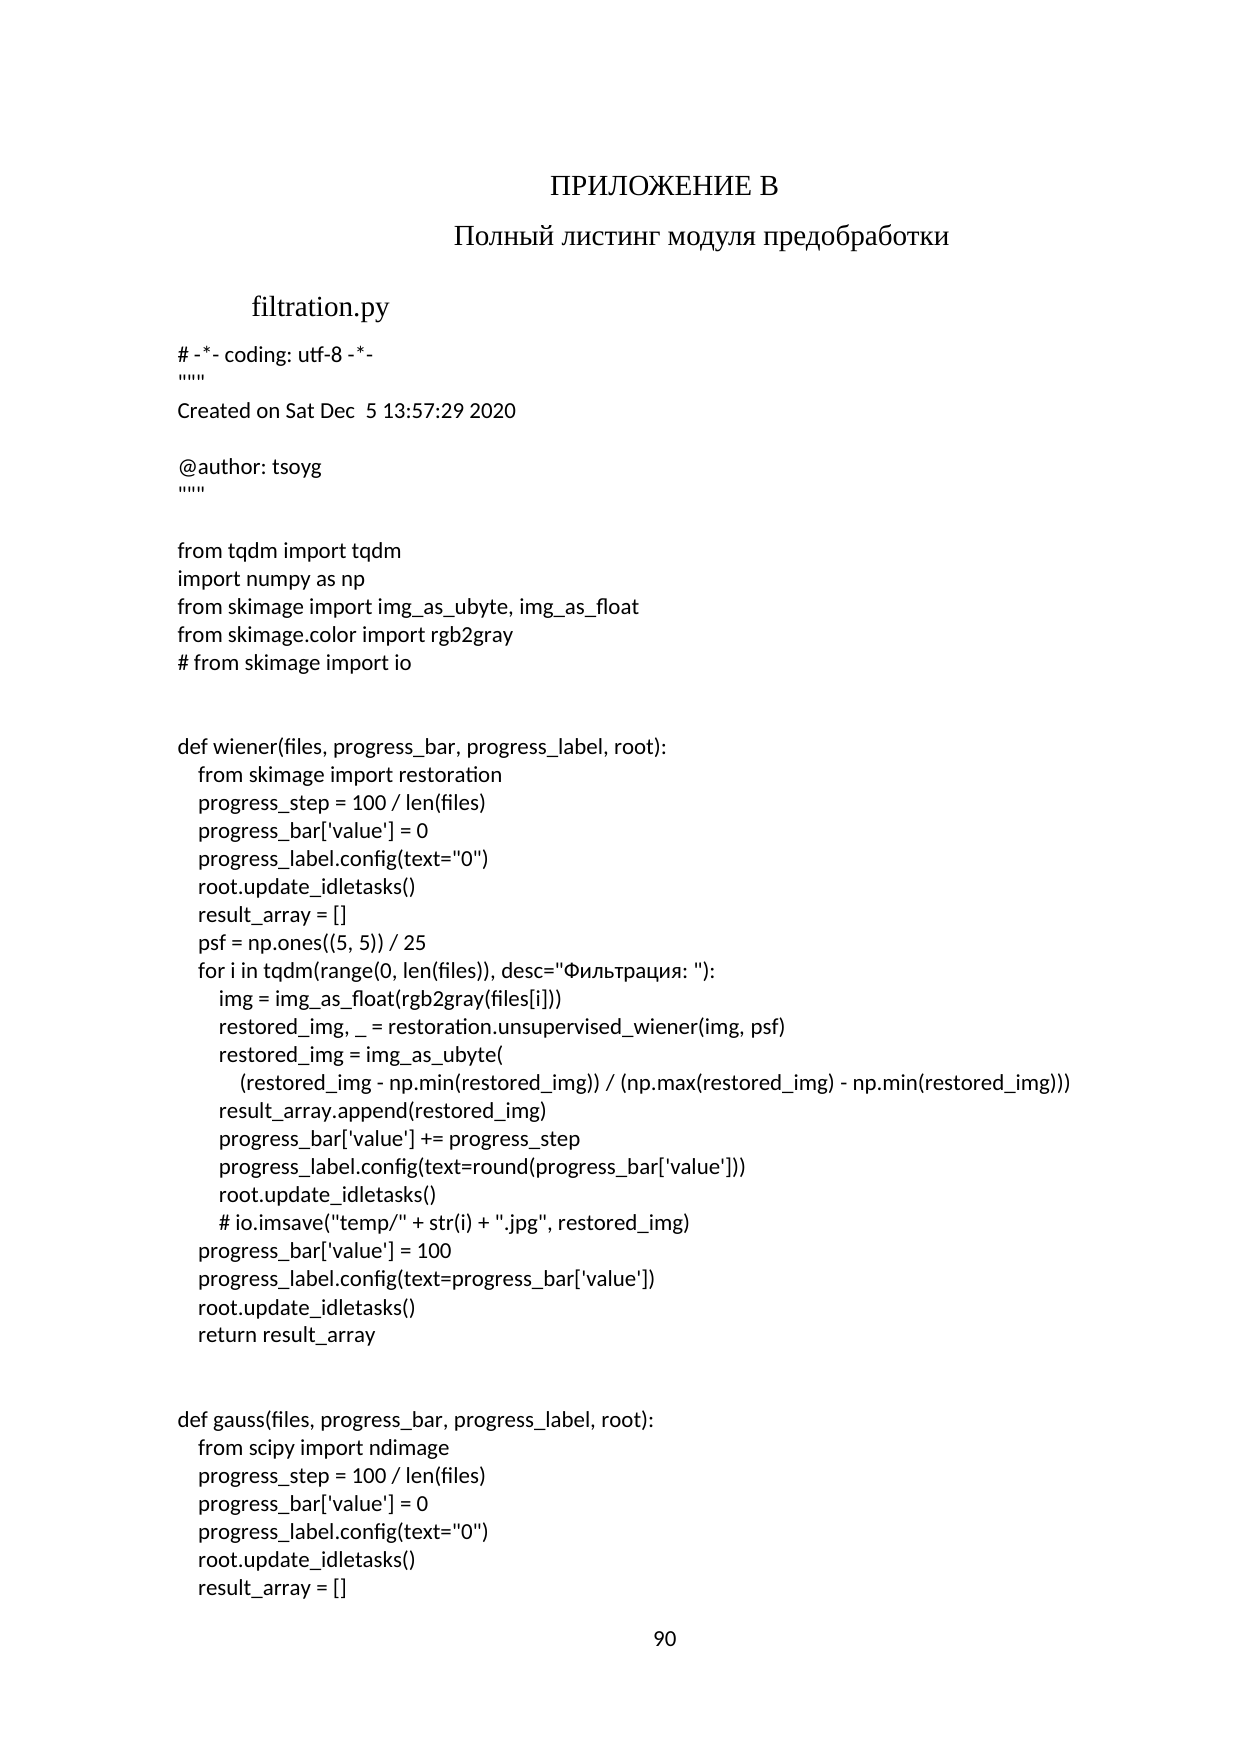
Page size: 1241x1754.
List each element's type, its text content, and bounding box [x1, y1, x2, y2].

text progress_bar['value'] = 100 [177, 1237, 1152, 1264]
text restored_img = img_as_ubyte( [177, 1040, 1152, 1068]
text restored_img, _ = restoration.unsupervised_wiener(img, psf) [177, 1012, 1152, 1040]
text from skimage import restoration [177, 760, 1152, 788]
text img = img_as_float(rgb2gray(files[i])) [177, 984, 1152, 1012]
text (restored_img - np.min(restored_img)) / (np.max(restored_img) - np.min(restored_img))) [177, 1068, 1152, 1096]
text def gauss(files, progress_bar, progress_label, root): [177, 1405, 1152, 1433]
text return result_array [177, 1321, 1152, 1349]
text """ [177, 480, 1152, 508]
text result_array = [] [177, 1573, 1152, 1601]
text def wiener(files, progress_bar, progress_label, root): [177, 732, 1152, 760]
text progress_step = 100 / len(files) [177, 1461, 1152, 1489]
text progress_label.config(text="0") [177, 1517, 1152, 1545]
text result_array = [] [177, 900, 1152, 928]
text # from skimage import io [177, 648, 1152, 676]
text root.update_idletasks() [177, 1293, 1152, 1321]
text progress_label.config(text=progress_bar['value']) [177, 1264, 1152, 1293]
text root.update_idletasks() [177, 872, 1152, 900]
text progress_label.config(text=round(progress_bar['value'])) [177, 1152, 1152, 1181]
text Приложение В [177, 168, 1152, 202]
text Полный листинг модуля предобработки [251, 218, 1152, 252]
text progress_bar['value'] += progress_step [177, 1124, 1152, 1152]
text progress_label.config(text="0") [177, 844, 1152, 872]
text progress_step = 100 / len(files) [177, 788, 1152, 816]
text Created on Sat Dec 5 13:57:29 2020 [177, 396, 1152, 424]
text root.update_idletasks() [177, 1545, 1152, 1573]
text result_array.append(restored_img) [177, 1096, 1152, 1124]
text # -*- coding: utf-8 -*- [177, 340, 1152, 368]
text progress_bar['value'] = 0 [177, 1489, 1152, 1517]
text psf = np.ones((5, 5)) / 25 [177, 928, 1152, 956]
text @author: tsoyg [177, 452, 1152, 480]
text progress_bar['value'] = 0 [177, 816, 1152, 844]
text from skimage import img_as_ubyte, img_as_float [177, 592, 1152, 620]
text from tqdm import tqdm [177, 536, 1152, 564]
text # io.imsave("temp/" + str(i) + ".jpg", restored_img) [177, 1208, 1152, 1237]
text filtration.py [177, 289, 1152, 323]
text for i in tqdm(range(0, len(files)), desc="Фильтрация: "): [177, 956, 1152, 984]
text import numpy as np [177, 564, 1152, 592]
text from scipy import ndimage [177, 1433, 1152, 1461]
text """ [177, 368, 1152, 396]
text from skimage.color import rgb2gray [177, 620, 1152, 648]
text root.update_idletasks() [177, 1181, 1152, 1208]
